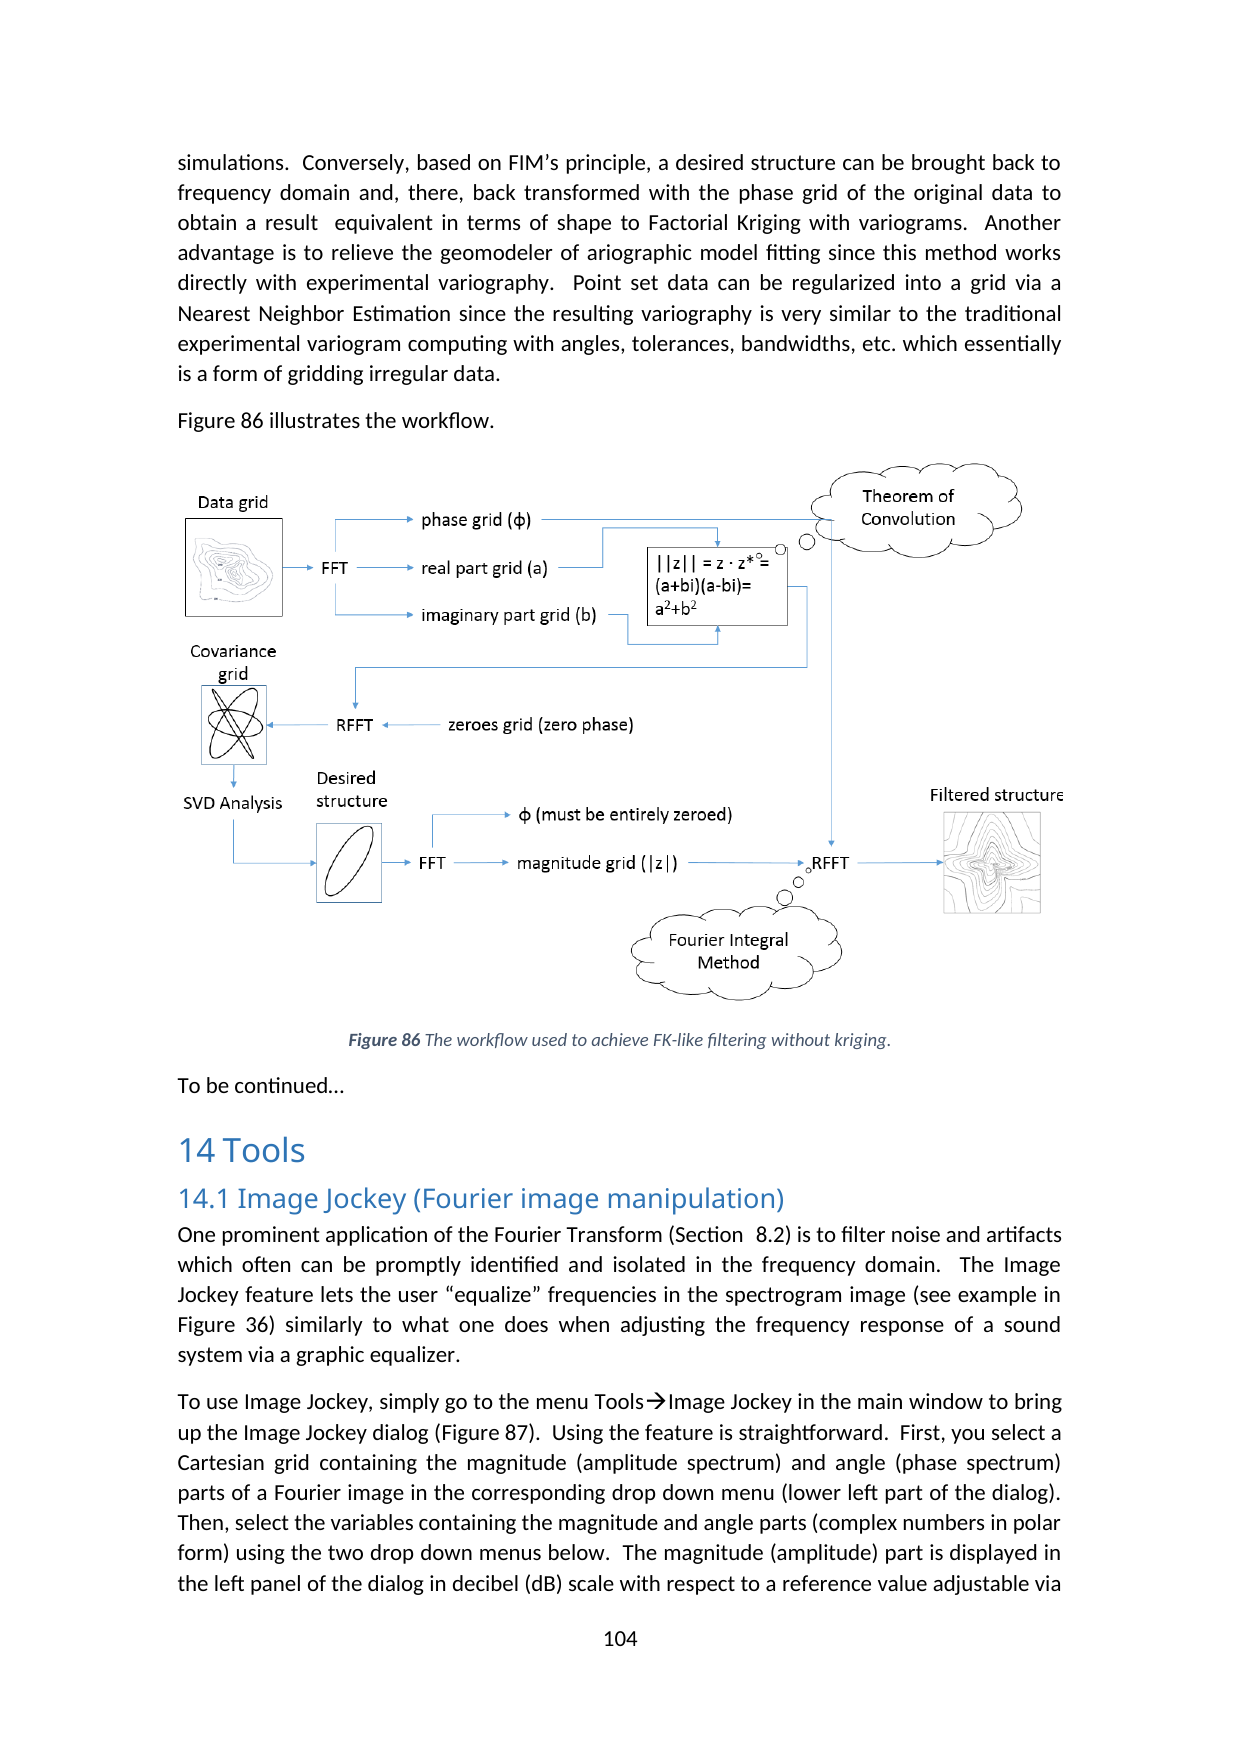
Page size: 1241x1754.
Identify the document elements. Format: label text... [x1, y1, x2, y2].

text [177, 148, 1063, 387]
subtitle Image Jockey (Fourier image manipulation) [177, 1180, 1063, 1217]
text Figure 86 The workflow used to achieve FK-like filtering without kriging. [177, 1028, 1063, 1051]
text To be continued… [177, 1072, 1063, 1099]
text One prominent application of the Fourier Transform (Section 8.2) is to filter noise and artifacts which often can be promptly identified and isolated in the frequency domain. The Image Jockey feature lets the user “equalize” frequencies in the spectrogram image (see example in Figure 36) similarly to what one does when adjusting the frequency response of a sound system via a graphic equalizer. [177, 1220, 1063, 1368]
text Figure 86 illustrates the workflow. [177, 406, 1063, 434]
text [177, 1387, 1063, 1597]
picture [177, 452, 1063, 1009]
subtitle Tools [177, 1127, 1063, 1172]
